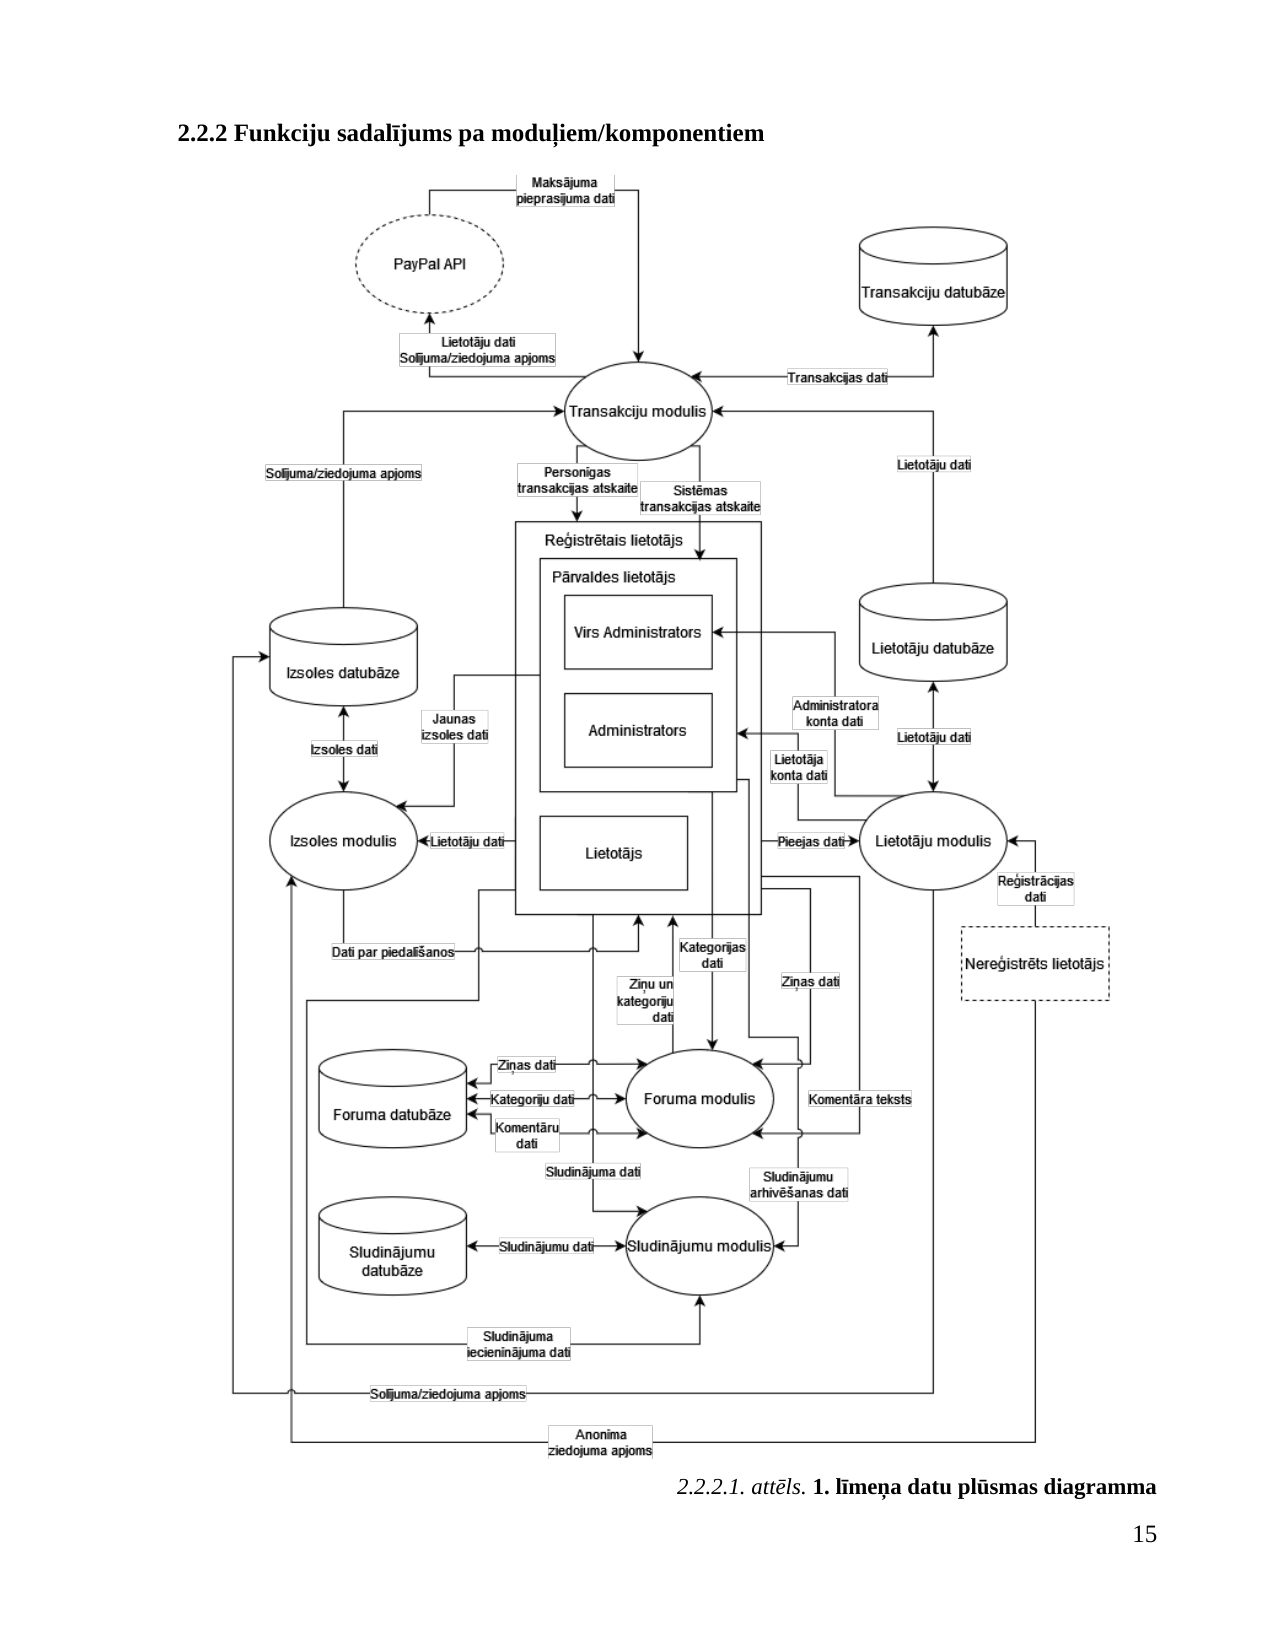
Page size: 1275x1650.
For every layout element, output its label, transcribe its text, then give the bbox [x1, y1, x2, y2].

text 2.2.2 Funkciju sadalījums pa moduļiem/komponentiem [177, 118, 1157, 147]
picture [224, 175, 1110, 1459]
text 2.2.2.1. attēls. 1. līmeņa datu plūsmas diagramma [236, 1473, 1157, 1499]
